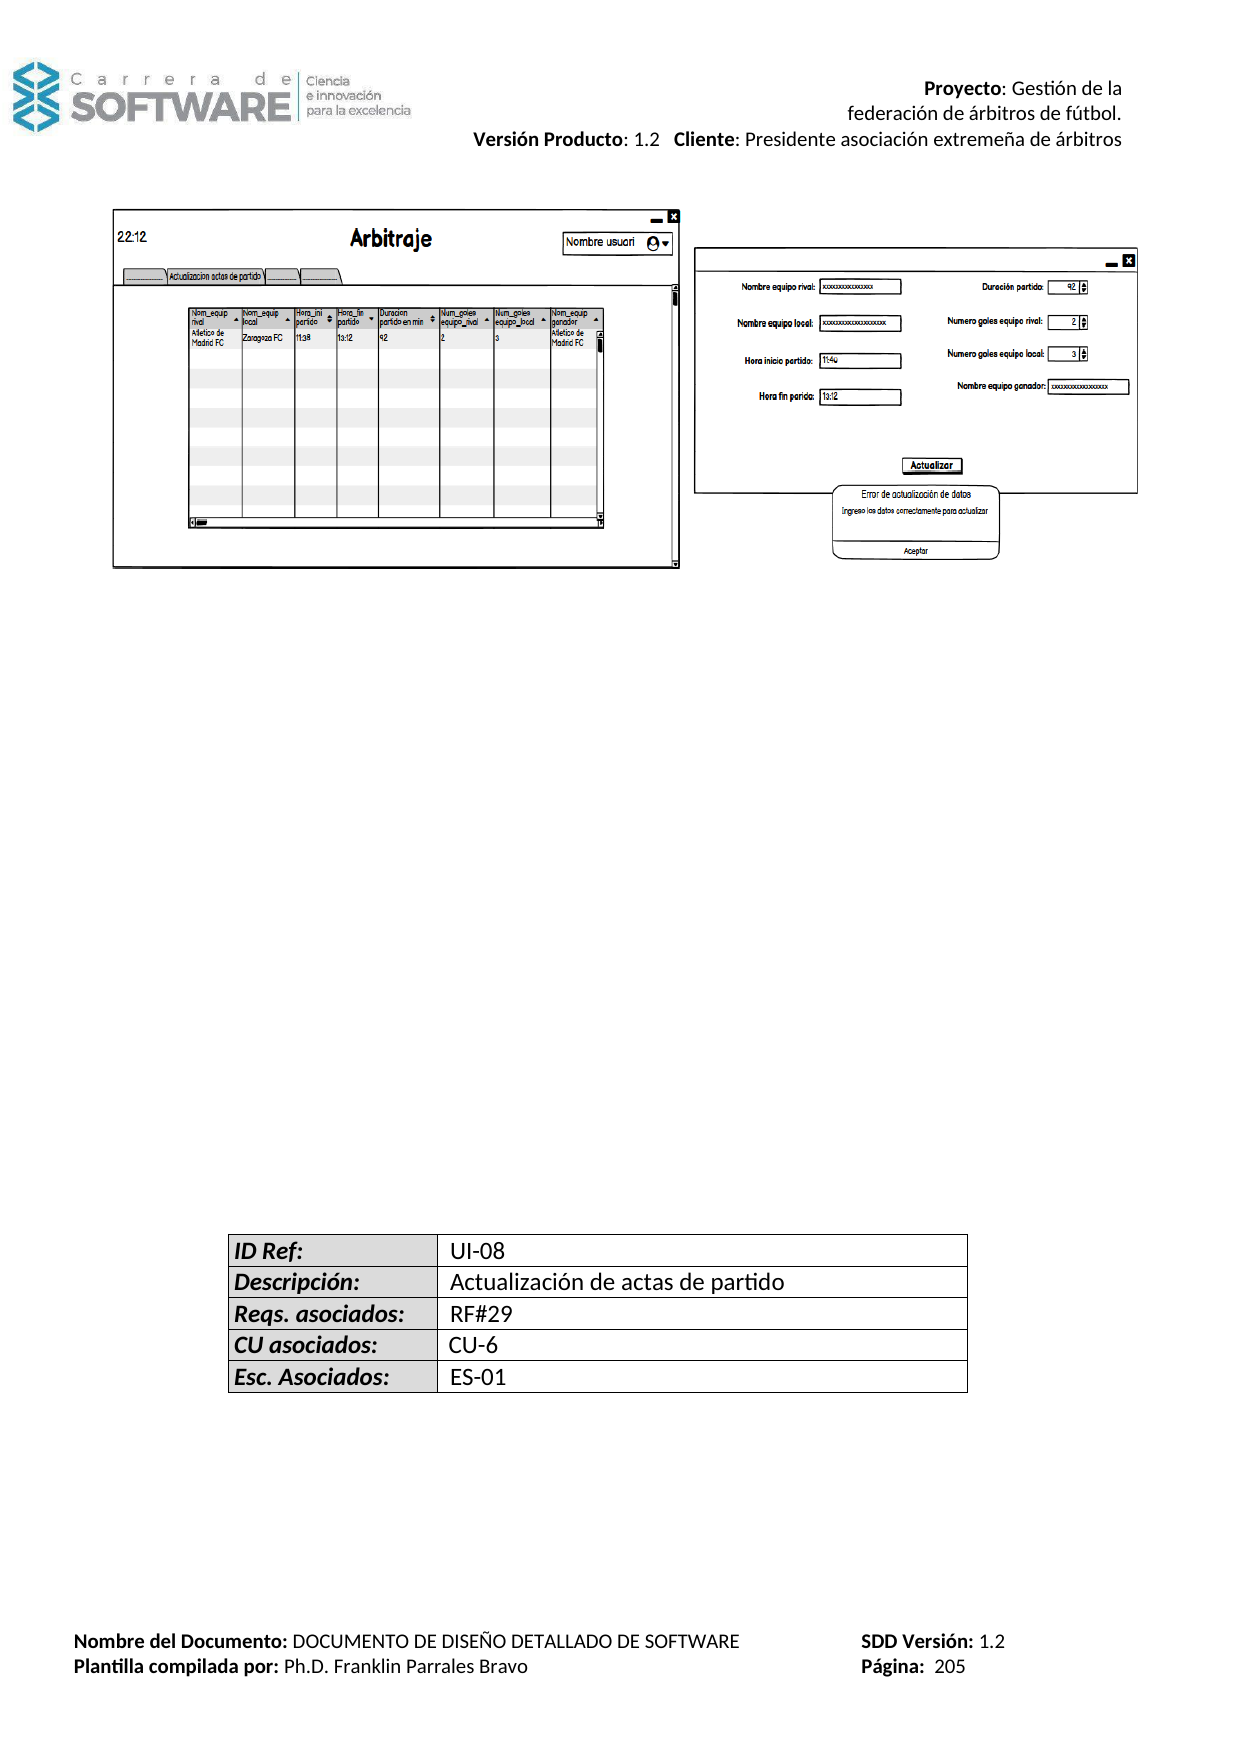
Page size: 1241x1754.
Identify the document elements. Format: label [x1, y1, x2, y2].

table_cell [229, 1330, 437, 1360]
picture [2, 46, 417, 154]
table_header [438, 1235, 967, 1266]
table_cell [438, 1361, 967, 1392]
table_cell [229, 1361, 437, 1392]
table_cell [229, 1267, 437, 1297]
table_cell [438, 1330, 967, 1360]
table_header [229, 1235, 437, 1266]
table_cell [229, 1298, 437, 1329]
picture [103, 181, 1152, 593]
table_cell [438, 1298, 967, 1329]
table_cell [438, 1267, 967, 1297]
